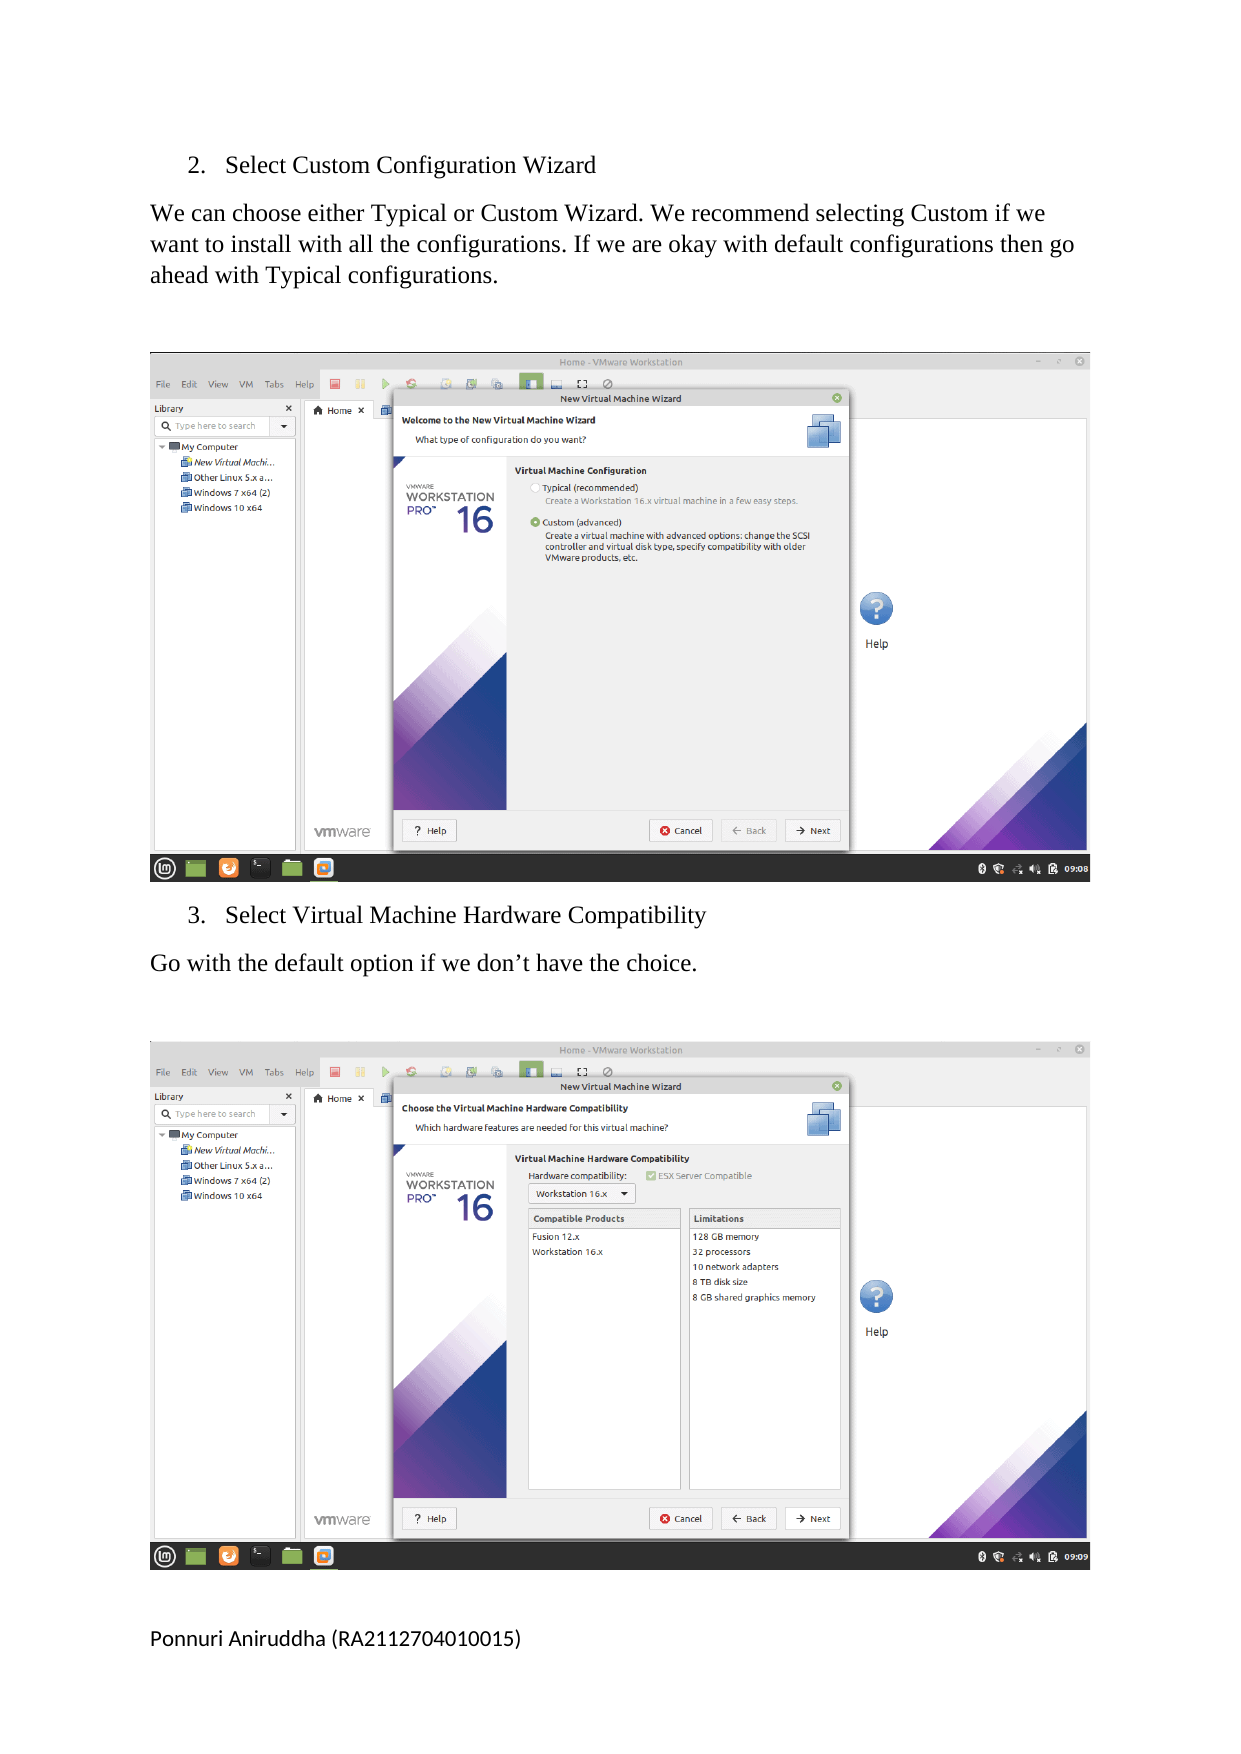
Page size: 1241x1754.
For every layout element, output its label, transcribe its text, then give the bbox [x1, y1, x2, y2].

text We can choose either Typical or Custom Wizard. We recommend selecting Custom if we want to install with all the configurations. If we are okay with default configurations then go ahead with Typical configurations. [150, 198, 1090, 352]
picture [150, 352, 1091, 882]
picture [150, 1041, 1091, 1570]
list Select Custom Configuration Wizard [187, 150, 1090, 179]
text Go with the default option if we don’t have the choice. [150, 948, 1090, 1041]
list Select Virtual Machine Hardware Compatibility [187, 900, 1090, 929]
